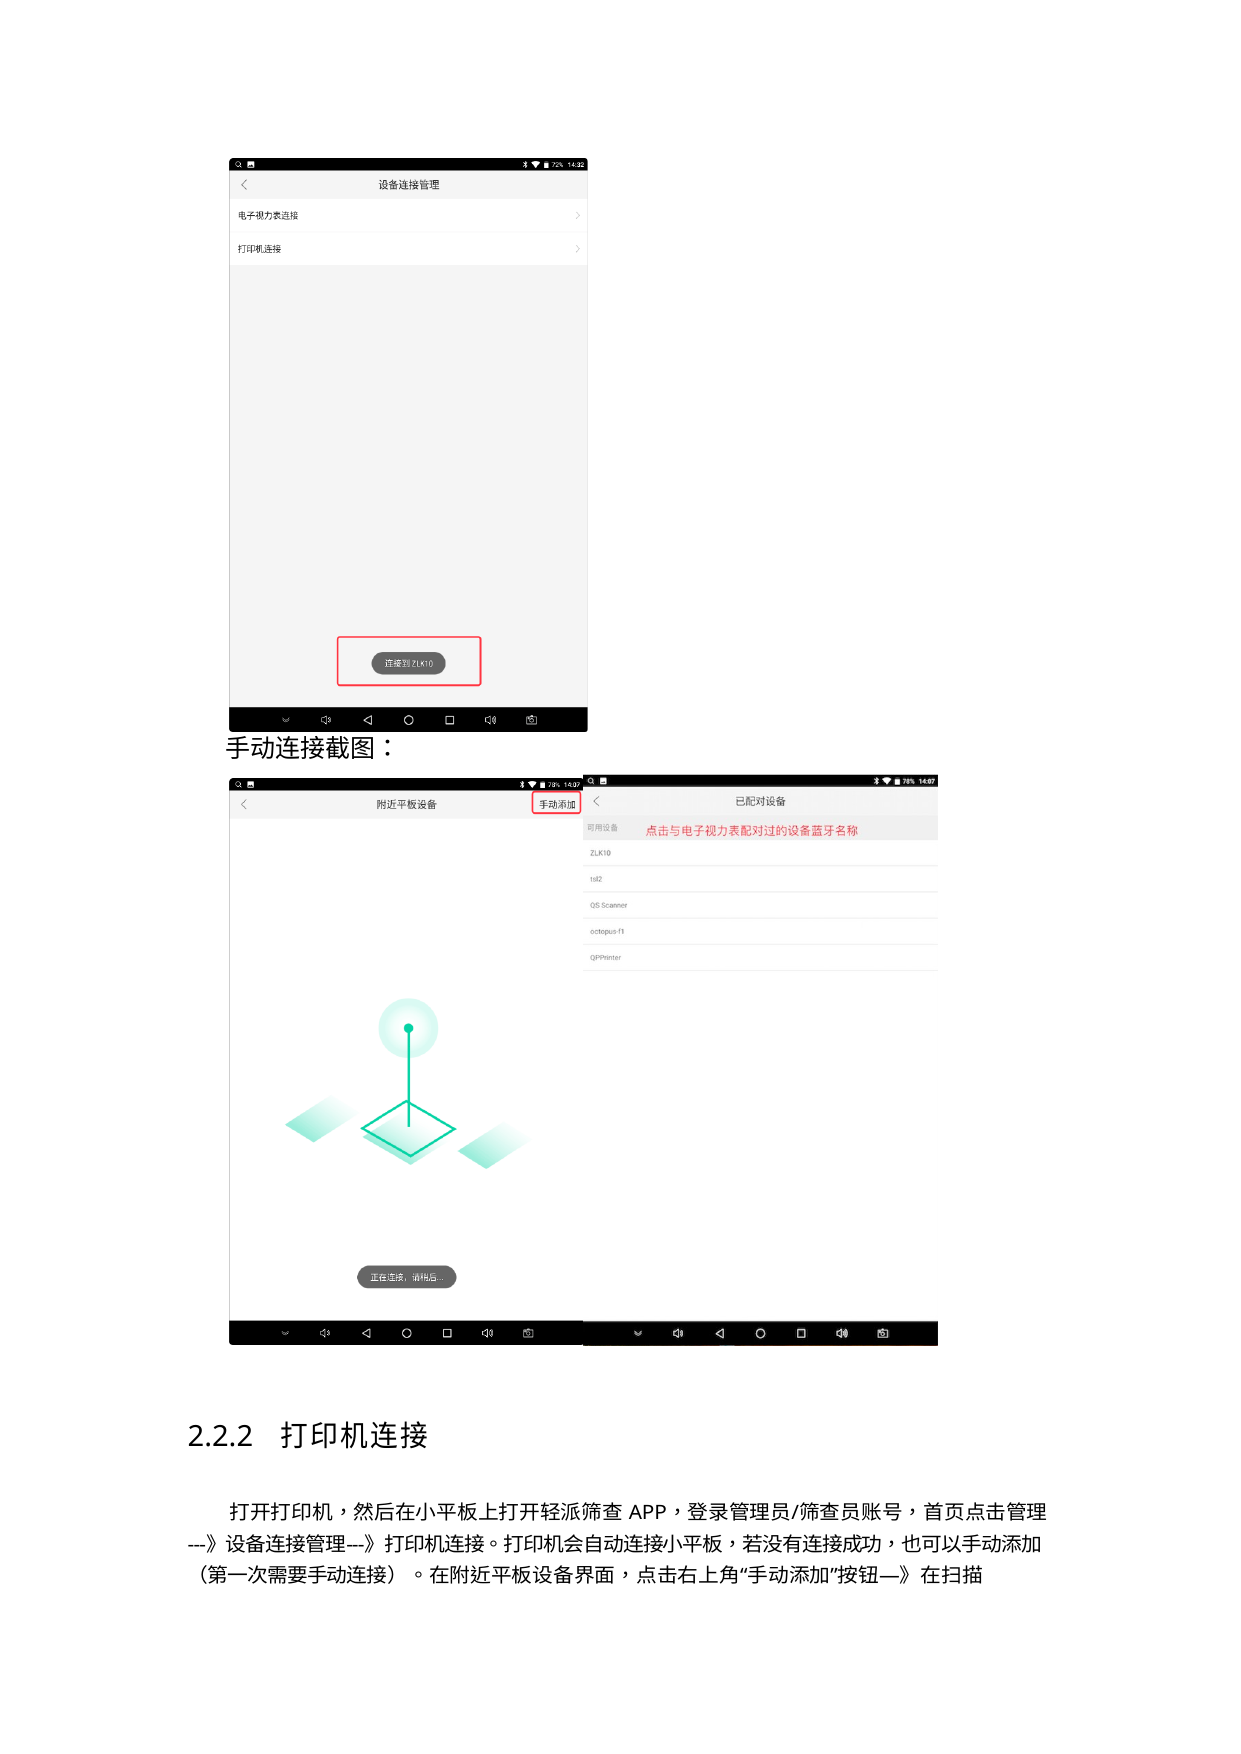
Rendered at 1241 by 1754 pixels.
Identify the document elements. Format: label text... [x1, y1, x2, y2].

picture [229, 158, 588, 732]
text 手动连接截图： [225, 731, 1065, 763]
picture [229, 774, 938, 1346]
subtitle 打印机连接 [187, 1416, 1065, 1455]
text ---》设备连接管理---》打印机连接。打印机会自动连接小平板，若没有连接成功，也可以手动添加（第一次需要手动连接）。在附近平板设备界面，点击右上角“手动添加”按钮—》在扫描 [187, 1530, 1054, 1589]
text 打开打印机，然后在小平板上打开轻派筛查 APP，登录管理员/筛查员账号，首页点击管理 [229, 1498, 1065, 1525]
